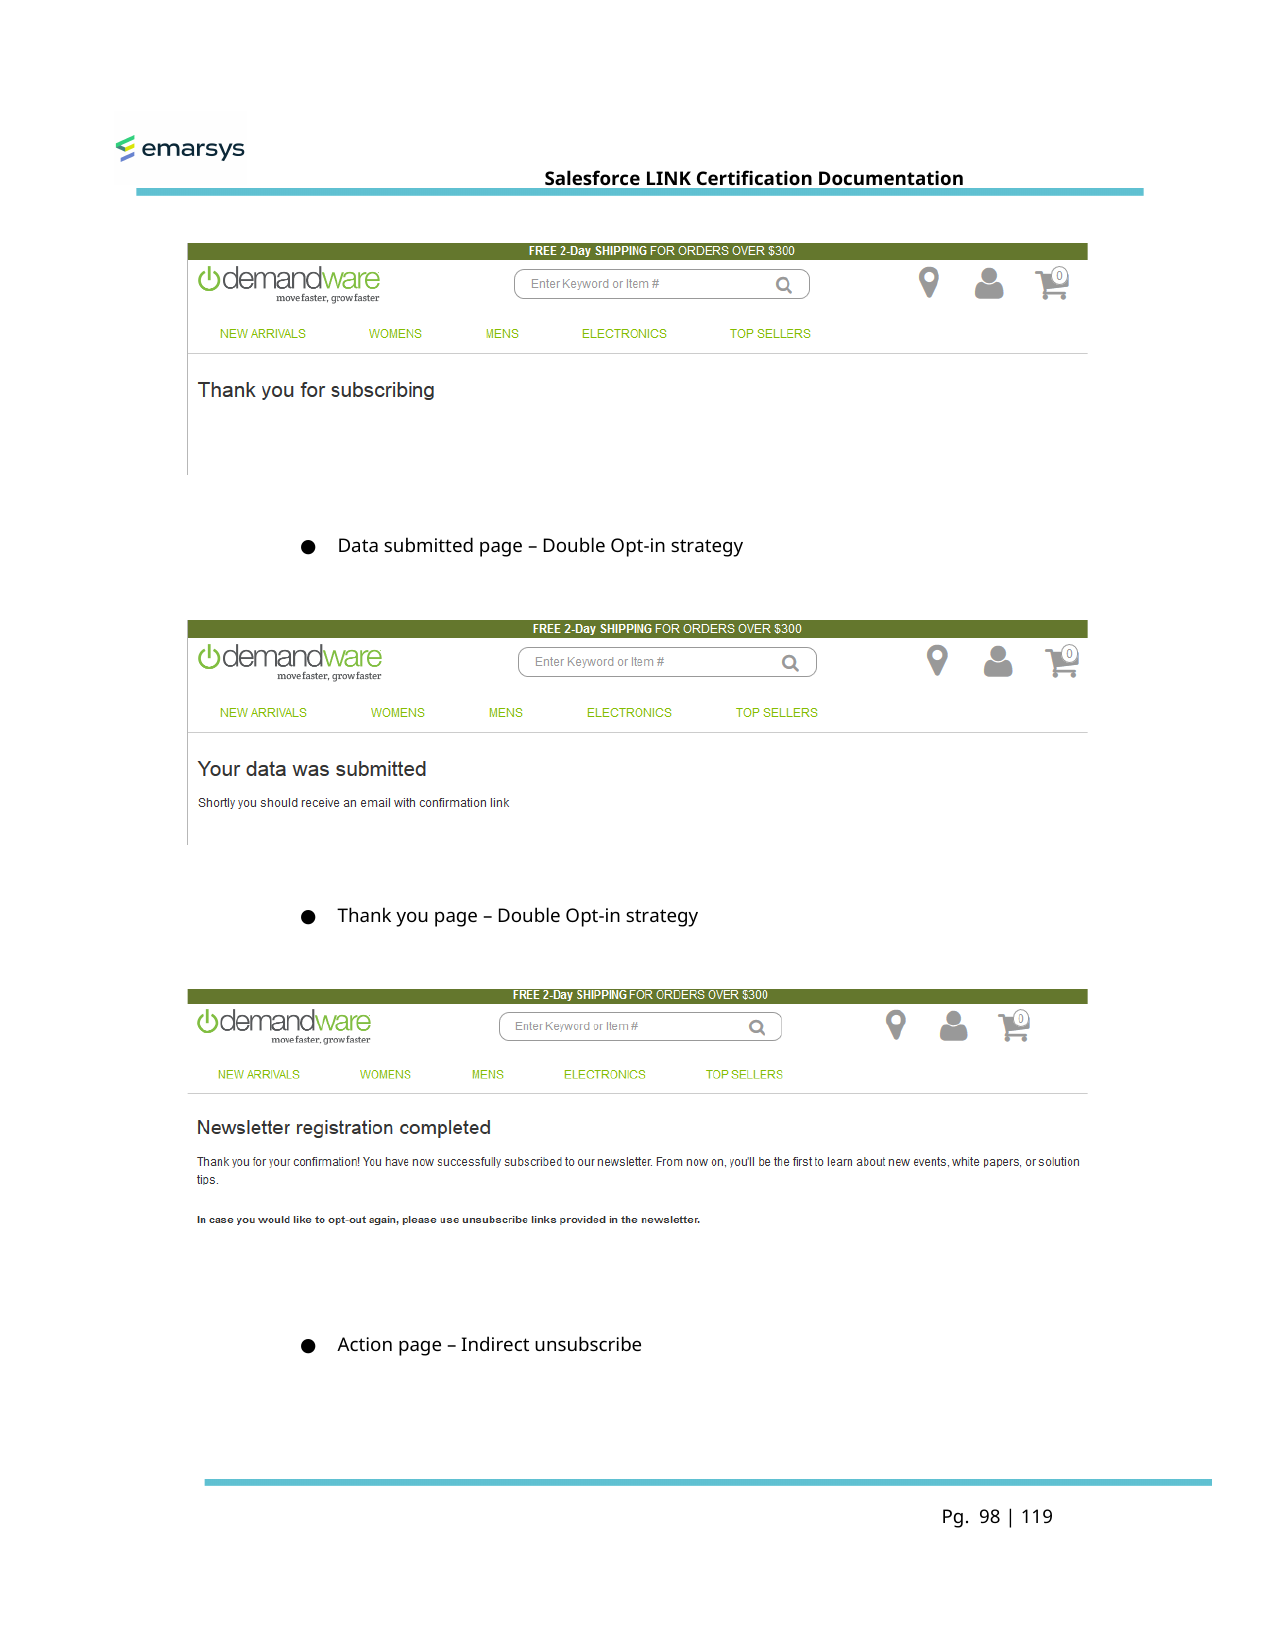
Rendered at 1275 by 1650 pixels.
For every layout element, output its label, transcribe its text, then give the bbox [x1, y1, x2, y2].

picture [136, 188, 1144, 196]
list Action page – Indirect unsubscribe [300, 1324, 1087, 1362]
list Data submitted page – Double Opt-in strategy [300, 525, 1087, 563]
picture [113, 111, 247, 185]
picture [187, 620, 1088, 845]
picture [187, 243, 1088, 475]
picture [187, 989, 1088, 1274]
list Thank you page – Double Opt-in strategy [300, 894, 1087, 933]
picture [204, 1479, 1212, 1486]
